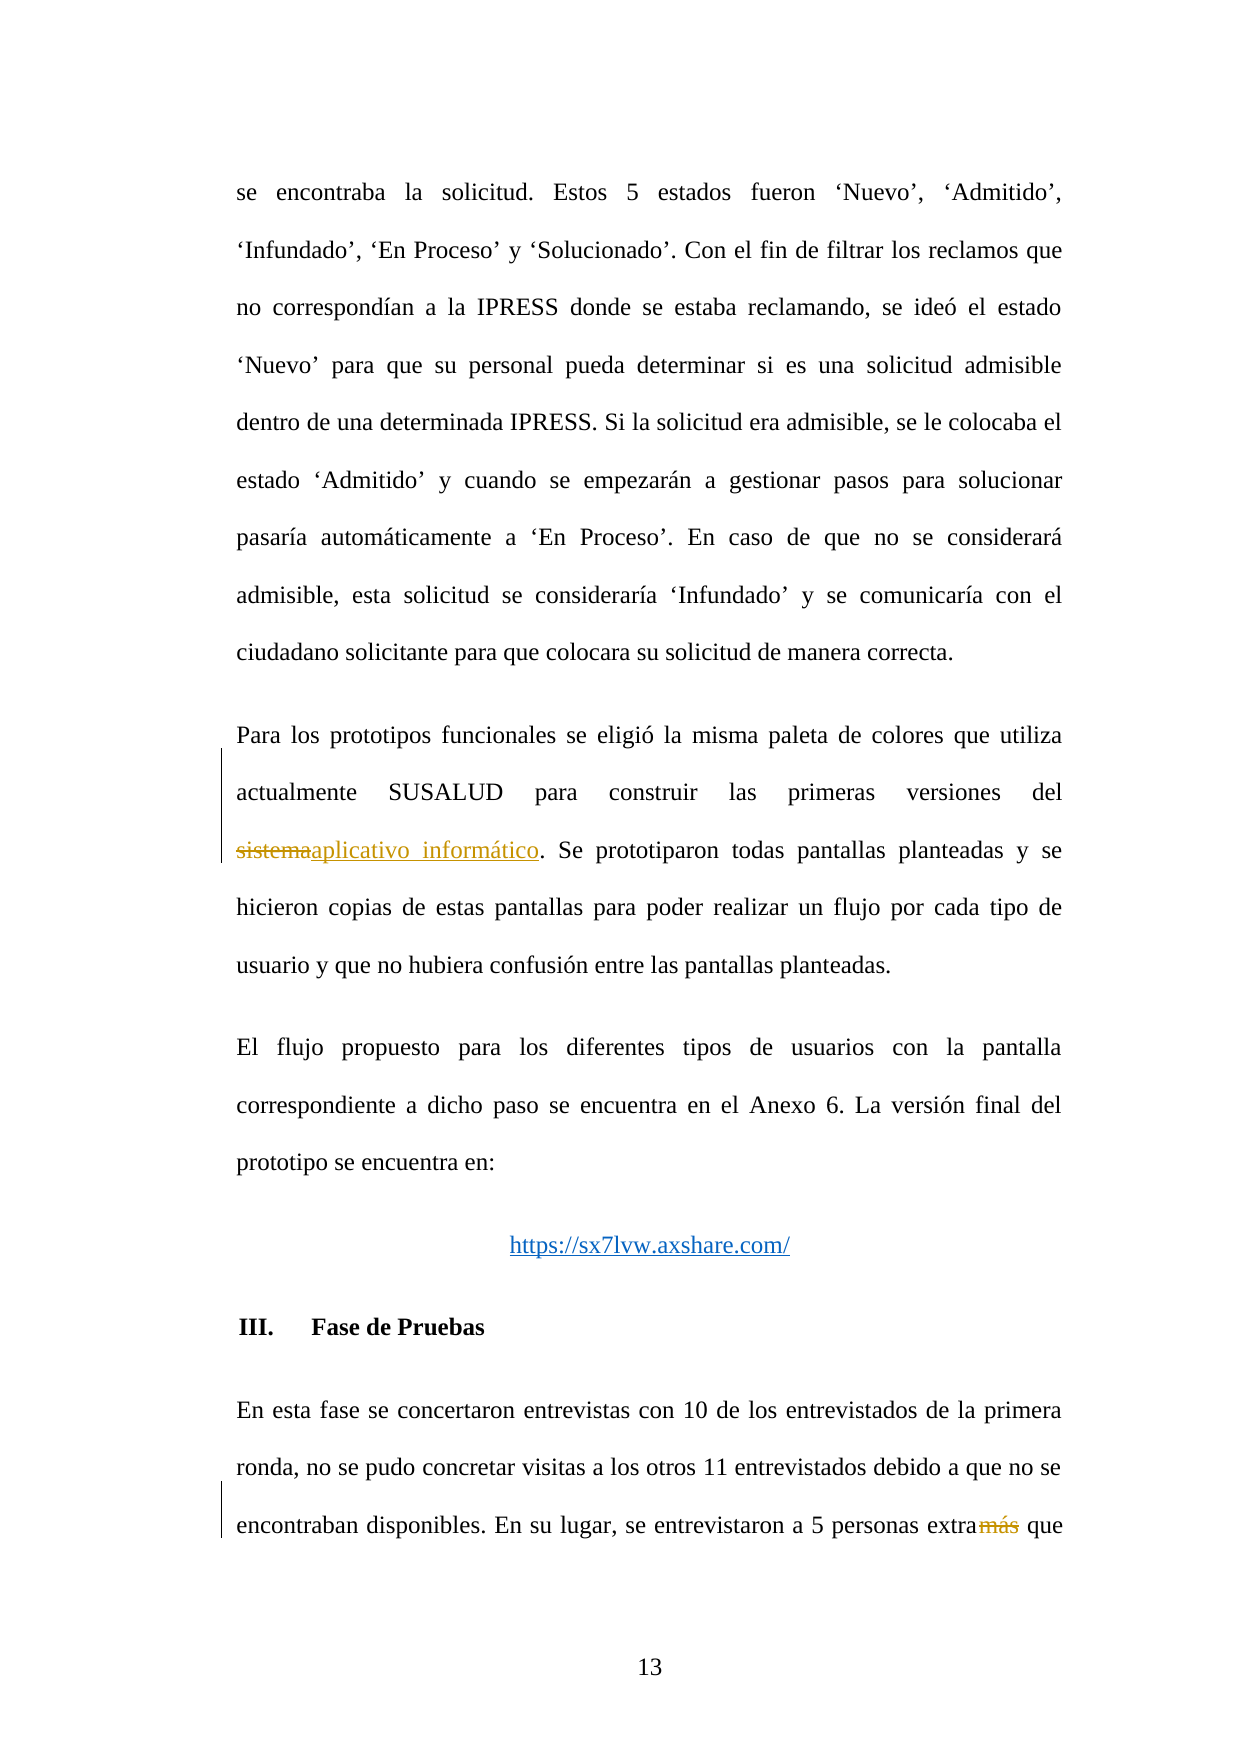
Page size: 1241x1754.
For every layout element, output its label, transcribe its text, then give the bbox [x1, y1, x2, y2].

text El flujo propuesto para los diferentes tipos de usuarios con la pantalla correspondiente a dicho paso se encuentra en el Anexo 6. La versión final del prototipo se encuentra en: [236, 1032, 1063, 1176]
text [236, 1395, 1063, 1538]
text Para los prototipos funcionales se eligió la misma paleta de colores que utiliza actualmente SUSALUD para construir las primeras versiones del . Se prototiparon todas pantallas planteadas y se hicieron copias de estas pantallas para poder realizar un flujo por cada tipo de usuario y que no hubiera confusión entre las pantallas planteadas. [236, 720, 1063, 978]
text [236, 177, 1063, 666]
text https://sx7lvw.axshare.com/ [236, 1230, 1063, 1258]
subtitle Fase de Pruebas [274, 1312, 1063, 1341]
